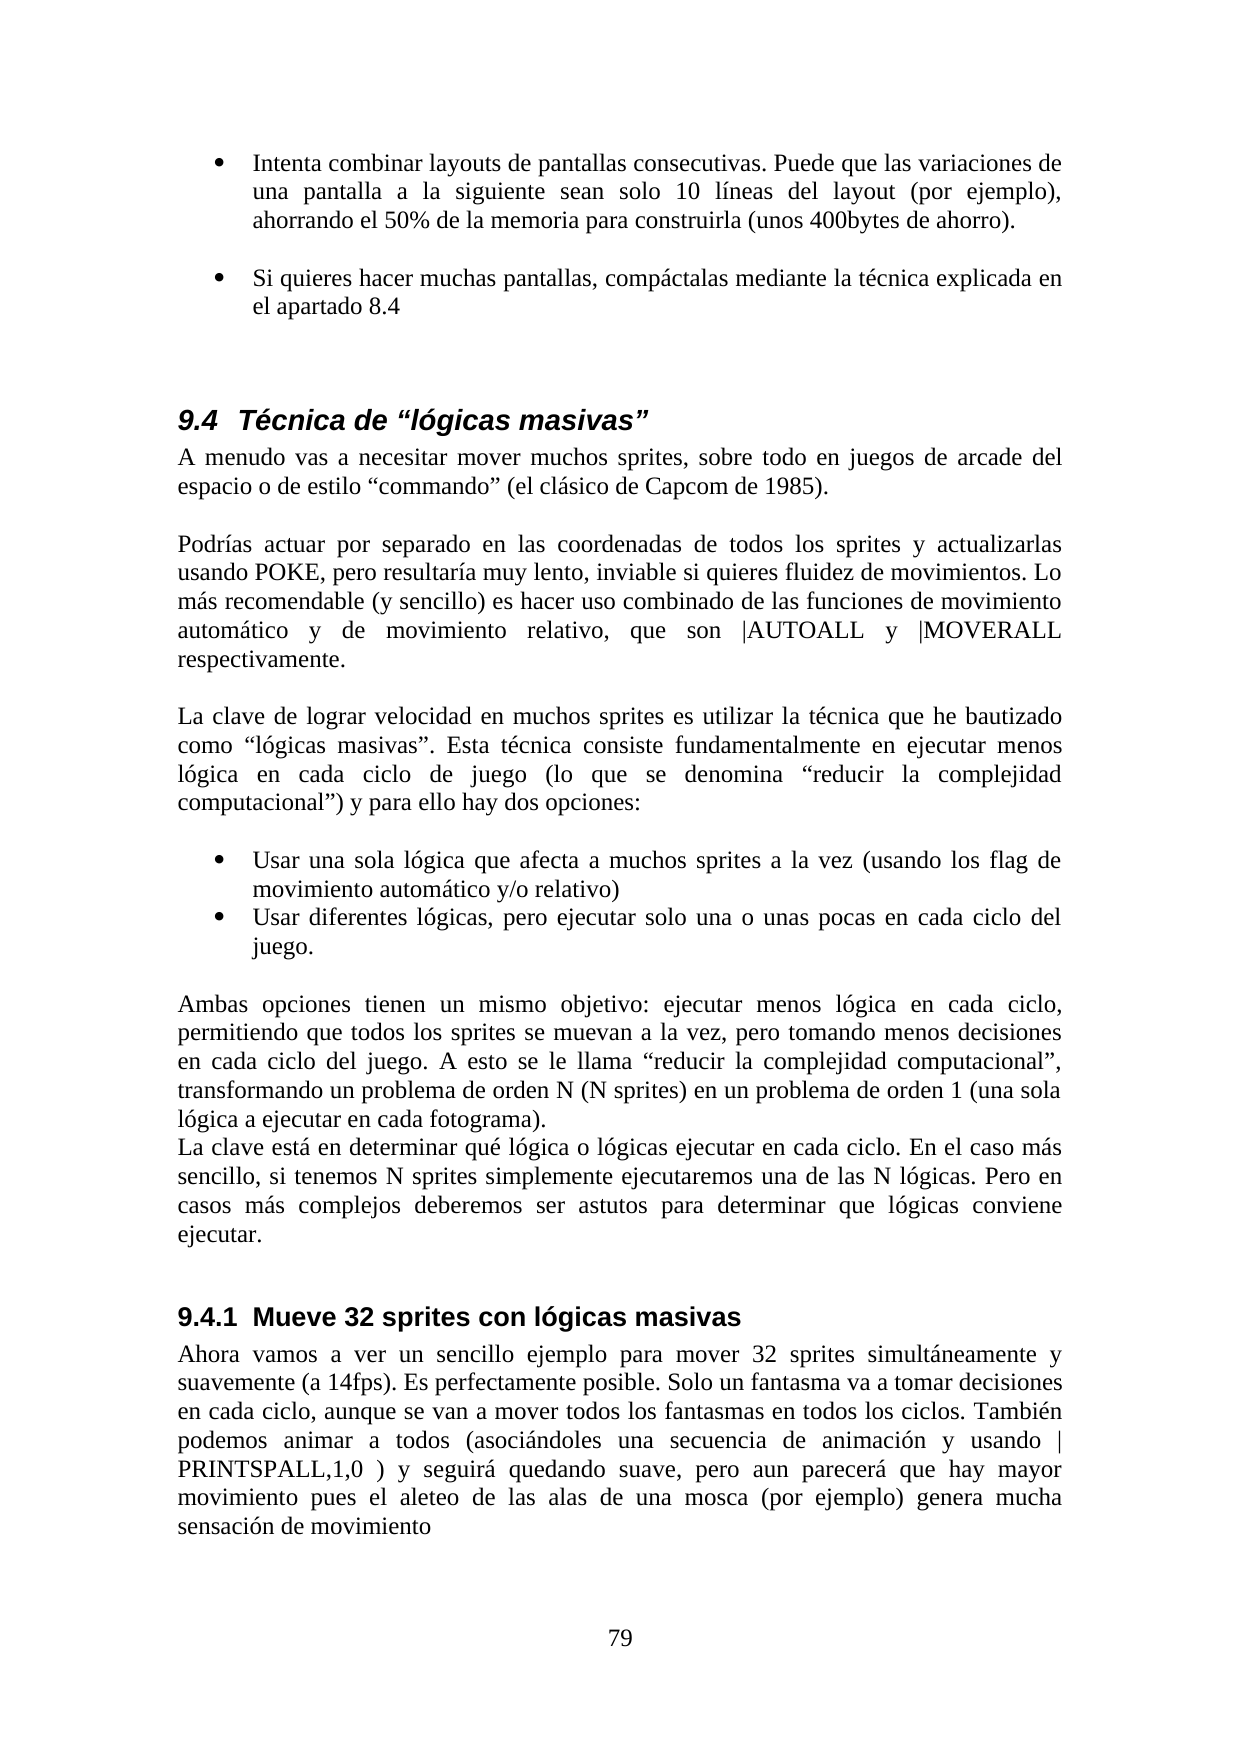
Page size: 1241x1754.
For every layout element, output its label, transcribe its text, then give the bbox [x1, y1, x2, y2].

subtitle Mueve 32 sprites con lógicas masivas [177, 1301, 1063, 1332]
list Usar diferentes lógicas, pero ejecutar solo una o unas pocas en cada ciclo del juego. [215, 902, 1063, 960]
text Ahora vamos a ver un sencillo ejemplo para mover 32 sprites simultáneamente y suavemente (a 14fps). Es perfectamente posible. Solo un fantasma va a tomar decisiones en cada ciclo, aunque se van a mover todos los fantasmas en todos los ciclos. También podemos animar a todos (asociándoles una secuencia de animación y usando |PRINTSPALL,1,0 ) y seguirá quedando suave, pero aun parecerá que hay mayor movimiento pues el aleteo de las alas de una mosca (por ejemplo) genera mucha sensación de movimiento [177, 1339, 1063, 1540]
subtitle Técnica de “lógicas masivas” [177, 403, 1063, 436]
text A menudo vas a necesitar mover muchos sprites, sobre todo en juegos de arcade del espacio o de estilo “commando” (el clásico de Capcom de 1985). [177, 442, 1063, 500]
list Si quieres hacer muchas pantallas, compáctalas mediante la técnica explicada en el apartado 8.4 [215, 263, 1063, 320]
list Usar una sola lógica que afecta a muchos sprites a la vez (usando los flag de movimiento automático y/o relativo) [215, 845, 1063, 902]
text Ambas opciones tienen un mismo objetivo: ejecutar menos lógica en cada ciclo, permitiendo que todos los sprites se muevan a la vez, pero tomando menos decisiones en cada ciclo del juego. A esto se le llama “reducir la complejidad computacional”, transformando un problema de orden N (N sprites) en un problema de orden 1 (una sola lógica a ejecutar en cada fotograma). [177, 989, 1063, 1132]
text Podrías actuar por separado en las coordenadas de todos los sprites y actualizarlas usando POKE, pero resultaría muy lento, inviable si quieres fluidez de movimientos. Lo más recomendable (y sencillo) es hacer uso combinado de las funciones de movimiento automático y de movimiento relativo, que son |AUTOALL y |MOVERALL respectivamente. [177, 529, 1063, 672]
text La clave de lograr velocidad en muchos sprites es utilizar la técnica que he bautizado como “lógicas masivas”. Esta técnica consiste fundamentalmente en ejecutar menos lógica en cada ciclo de juego (lo que se denomina “reducir la complejidad computacional”) y para ello hay dos opciones: [177, 701, 1063, 816]
list Intenta combinar layouts de pantallas consecutivas. Puede que las variaciones de una pantalla a la siguiente sean solo 10 líneas del layout (por ejemplo), ahorrando el 50% de la memoria para construirla (unos 400bytes de ahorro). [215, 148, 1063, 234]
text La clave está en determinar qué lógica o lógicas ejecutar en cada ciclo. En el caso más sencillo, si tenemos N sprites simplemente ejecutaremos una de las N lógicas. Pero en casos más complejos deberemos ser astutos para determinar que lógicas conviene ejecutar. [177, 1132, 1063, 1247]
